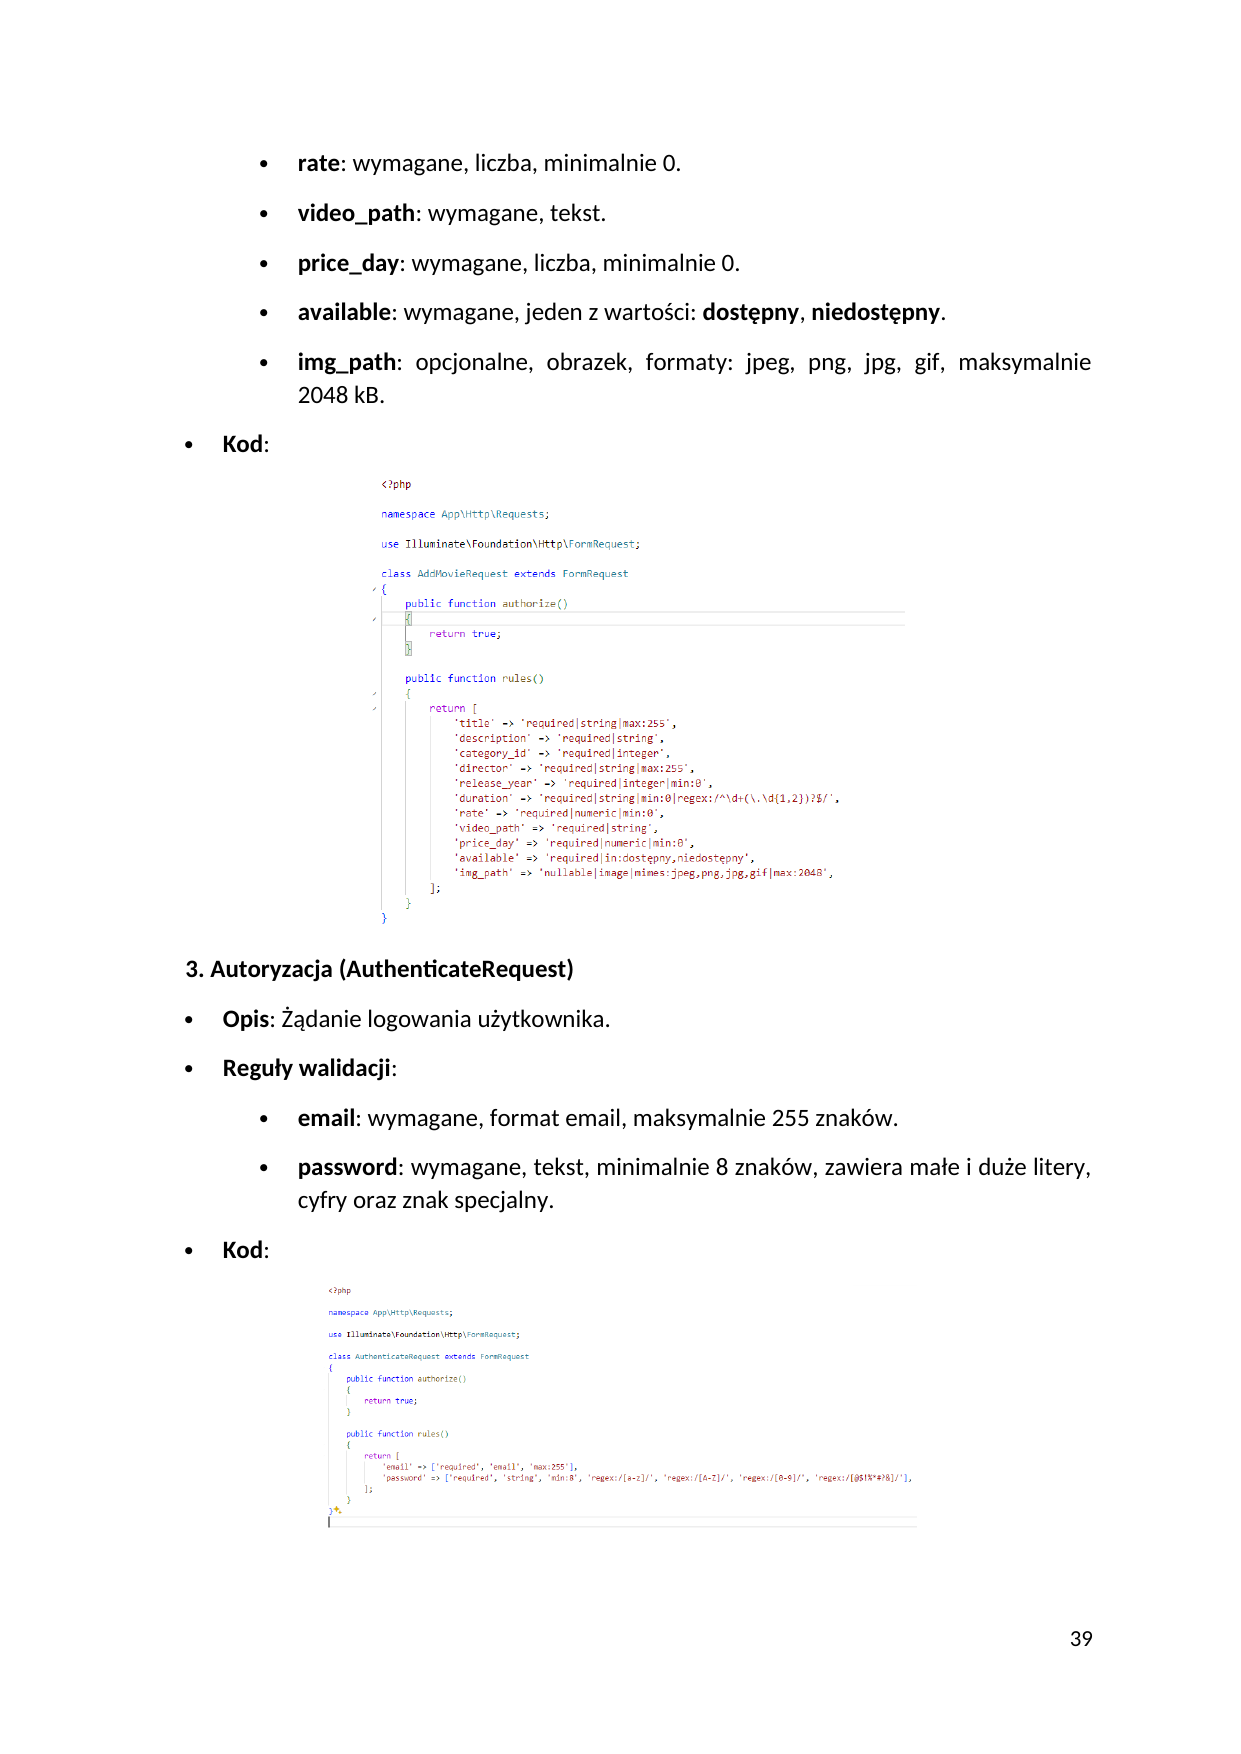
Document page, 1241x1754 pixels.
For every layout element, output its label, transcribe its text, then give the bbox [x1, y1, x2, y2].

list Kod: [185, 1234, 1093, 1264]
list Opis: Żądanie logowania użytkownika. [185, 1003, 1093, 1033]
list img_path: opcjonalne, obrazek, formaty: jpeg, png, jpg, gif, maksymalnie 2048 kB. [260, 346, 1093, 409]
picture [323, 1283, 917, 1566]
list Kod: [185, 428, 1093, 459]
list email: wymagane, format email, maksymalnie 255 znaków. [260, 1102, 1093, 1132]
list available: wymagane, jeden z wartości: dostępny, niedostępny. [260, 296, 1093, 327]
list password: wymagane, tekst, minimalnie 8 znaków, zawiera małe i duże litery, cyfry oraz znak specjalny. [260, 1151, 1093, 1215]
list video_path: wymagane, tekst. [260, 197, 1093, 228]
list price_day: wymagane, liczba, minimalnie 0. [260, 247, 1093, 277]
text 3. Autoryzacja (AuthenticateRequest) [185, 953, 1093, 984]
list rate: wymagane, liczba, minimalnie 0. [260, 148, 1093, 178]
picture [372, 478, 905, 935]
list Reguły walidacji: [185, 1052, 1093, 1083]
